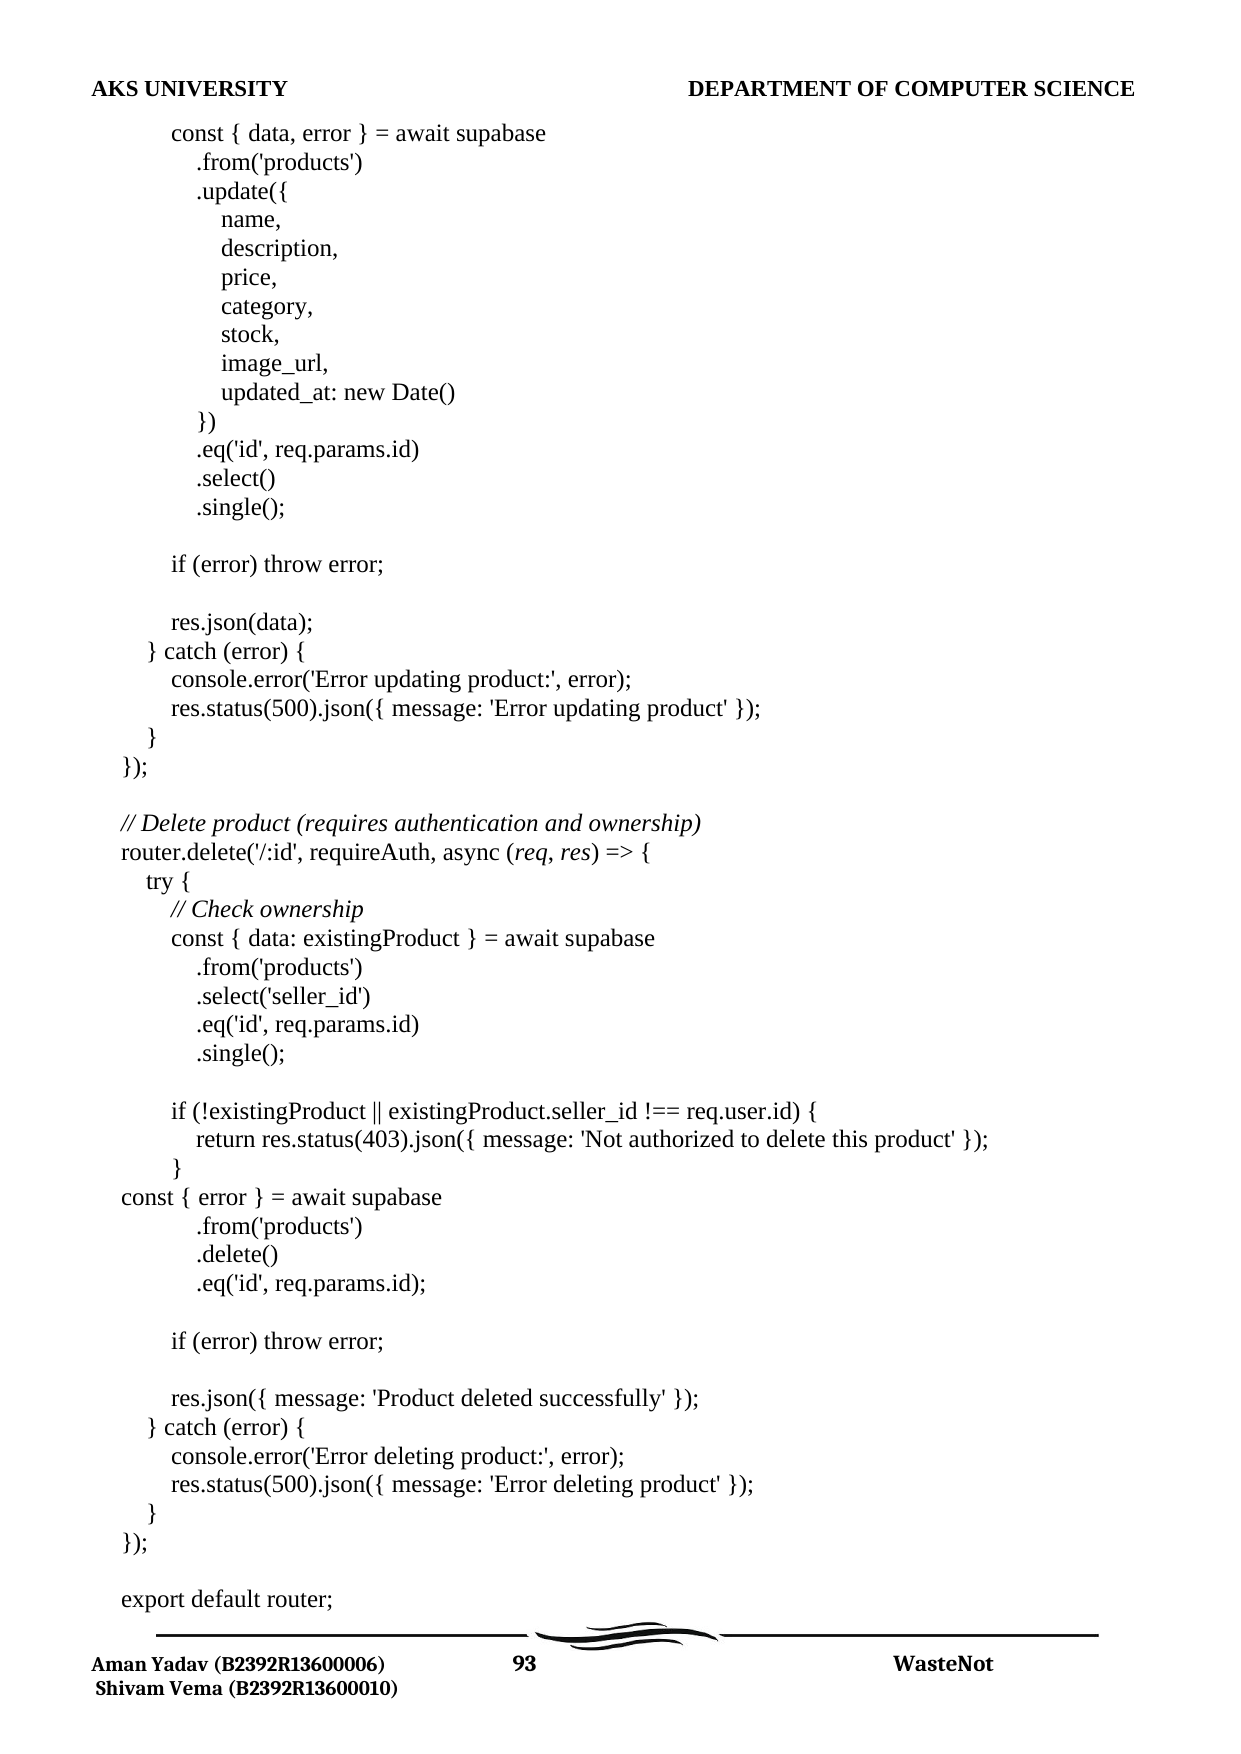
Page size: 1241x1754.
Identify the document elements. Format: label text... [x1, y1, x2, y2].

text } [121, 1498, 1162, 1527]
text console.error('Error deleting product:', error); [121, 1441, 1162, 1469]
text router.delete('/:id', requireAuth, async (req, res) => { [121, 837, 1162, 866]
text if (error) throw error; [121, 1326, 1162, 1354]
text category, [121, 291, 1162, 319]
text image_url, [121, 348, 1162, 377]
text }); [121, 1527, 1162, 1556]
text } catch (error) { [121, 1412, 1162, 1441]
text .update({ [121, 176, 1162, 204]
text res.json({ message: 'Product deleted successfully' }); [121, 1383, 1162, 1412]
text res.status(500).json({ message: 'Error updating product' }); [121, 693, 1162, 722]
text .select('seller_id') [121, 981, 1162, 1009]
text const { error } = await supabase [121, 1182, 1162, 1211]
text description, [121, 233, 1162, 262]
text // Delete product (requires authentication and ownership) [121, 808, 1162, 837]
text const { data, error } = await supabase [121, 118, 1162, 147]
text if (!existingProduct || existingProduct.seller_id !== req.user.id) { [121, 1096, 1162, 1124]
text .eq('id', req.params.id); [121, 1268, 1162, 1297]
text .eq('id', req.params.id) [121, 1009, 1162, 1038]
text } catch (error) { [121, 636, 1162, 664]
text .single(); [121, 1038, 1162, 1067]
text return res.status(403).json({ message: 'Not authorized to delete this product' }); [121, 1124, 1162, 1153]
text }) [121, 406, 1162, 434]
text .single(); [121, 492, 1162, 521]
text res.status(500).json({ message: 'Error deleting product' }); [121, 1469, 1162, 1498]
text const { data: existingProduct } = await supabase [121, 923, 1162, 952]
picture [156, 1618, 1100, 1651]
text // Check ownership [121, 894, 1162, 923]
text price, [121, 262, 1162, 291]
text .from('products') [121, 1211, 1162, 1239]
text res.json(data); [121, 607, 1162, 636]
text if (error) throw error; [121, 549, 1162, 578]
text }); [121, 751, 1162, 779]
text .eq('id', req.params.id) [121, 434, 1162, 463]
text .select() [121, 463, 1162, 492]
text } [121, 722, 1162, 751]
text console.error('Error updating product:', error); [121, 664, 1162, 693]
text .from('products') [121, 147, 1162, 176]
text .delete() [121, 1239, 1162, 1268]
text stock, [121, 319, 1162, 348]
text } [121, 1153, 1162, 1182]
text try { [121, 866, 1162, 894]
text .from('products') [121, 952, 1162, 981]
text name, [121, 204, 1162, 233]
text export default router; [121, 1584, 1162, 1613]
text updated_at: new Date() [121, 377, 1162, 406]
